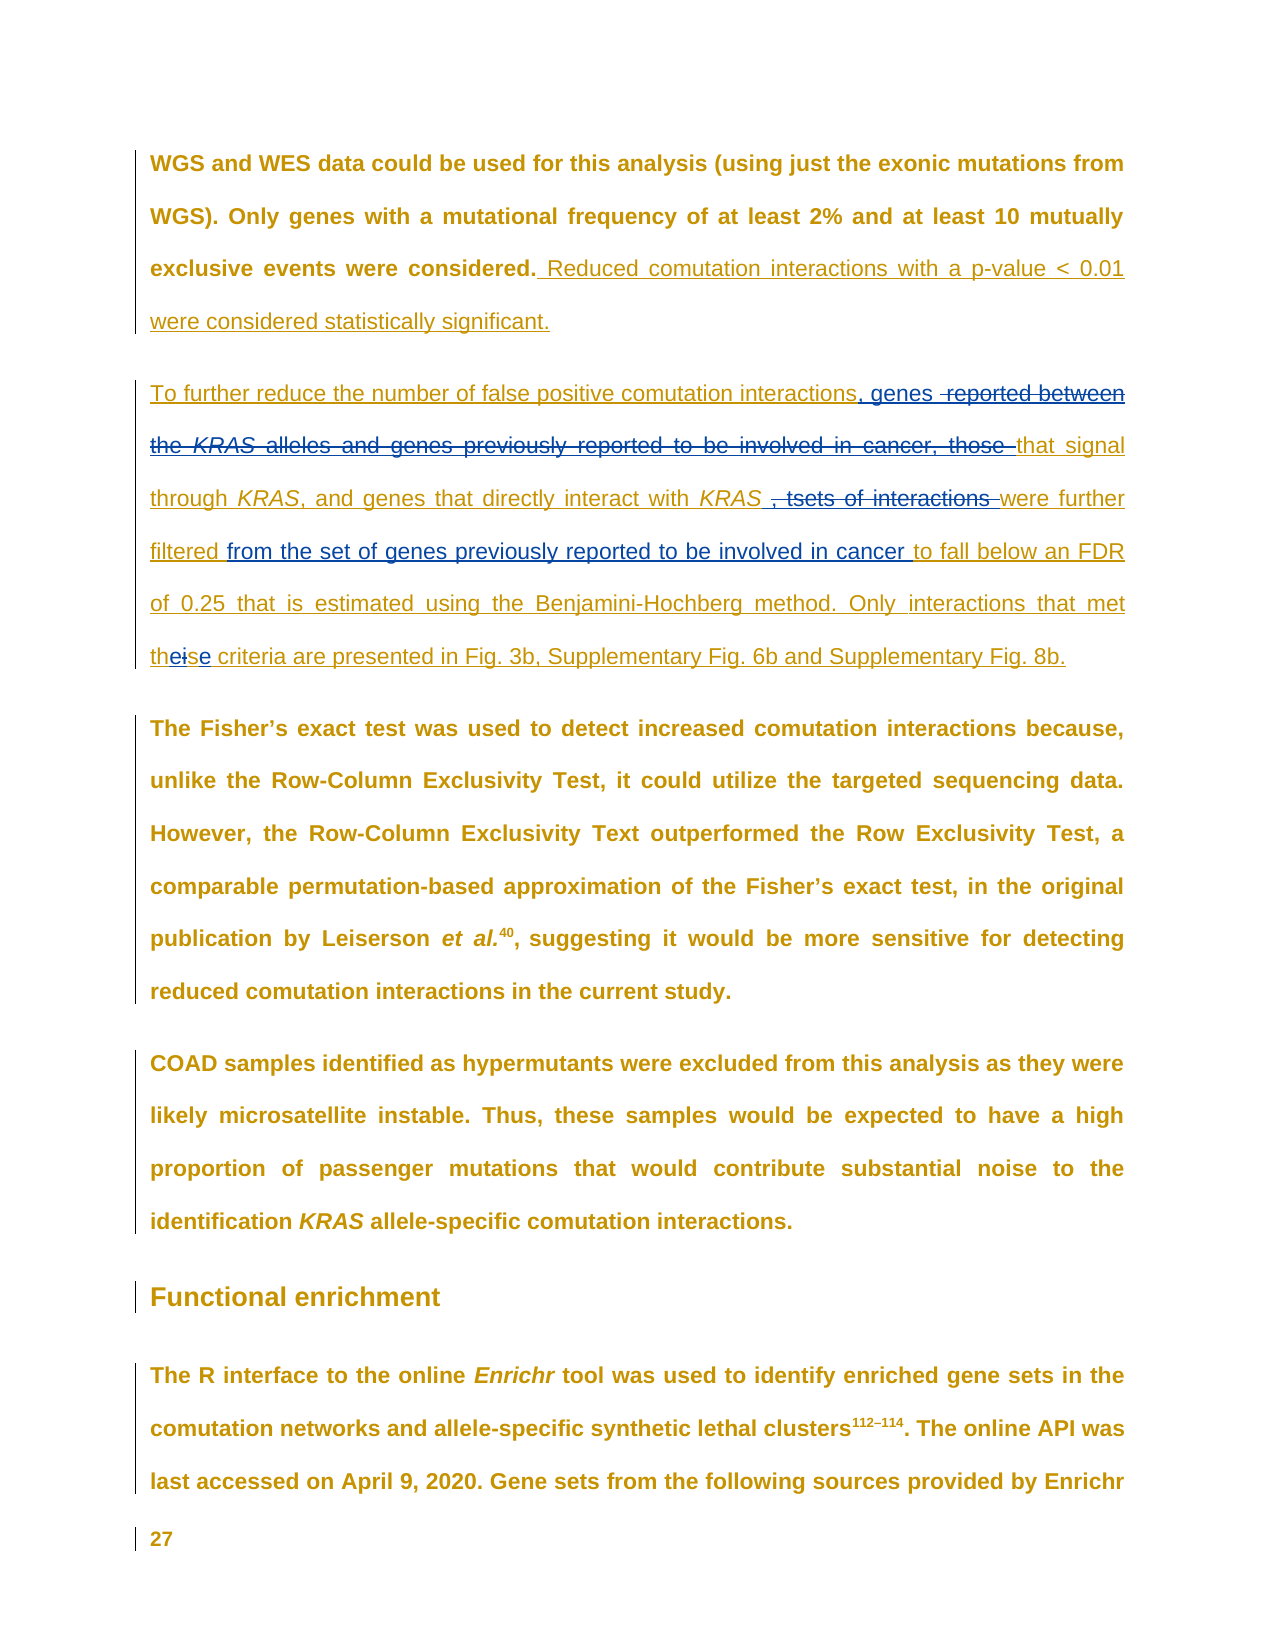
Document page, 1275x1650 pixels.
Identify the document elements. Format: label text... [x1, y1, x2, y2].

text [150, 150, 1125, 334]
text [150, 1362, 1125, 1494]
subtitle Functional enrichment [150, 1281, 1125, 1312]
text The Fisher’s exact test was used to detect increased comutation interactions because, unlike the Row-Column Exclusivity Test, it could utilize the targeted sequencing data. However, the Row-Column Exclusivity Text outperformed the Row Exclusivity Test, a comparable permutation-based approximation of the Fisher’s exact test, in the original publication by Leiserson et al., suggesting it would be more sensitive for detecting reduced comutation interactions in the current study. [150, 714, 1125, 1004]
text COAD samples identified as hypermutants were excluded from this analysis as they were likely microsatellite instable. Thus, these samples would be expected to have a high proportion of passenger mutations that would contribute substantial noise to the identification KRAS allele-specific comutation interactions. [150, 1049, 1125, 1234]
